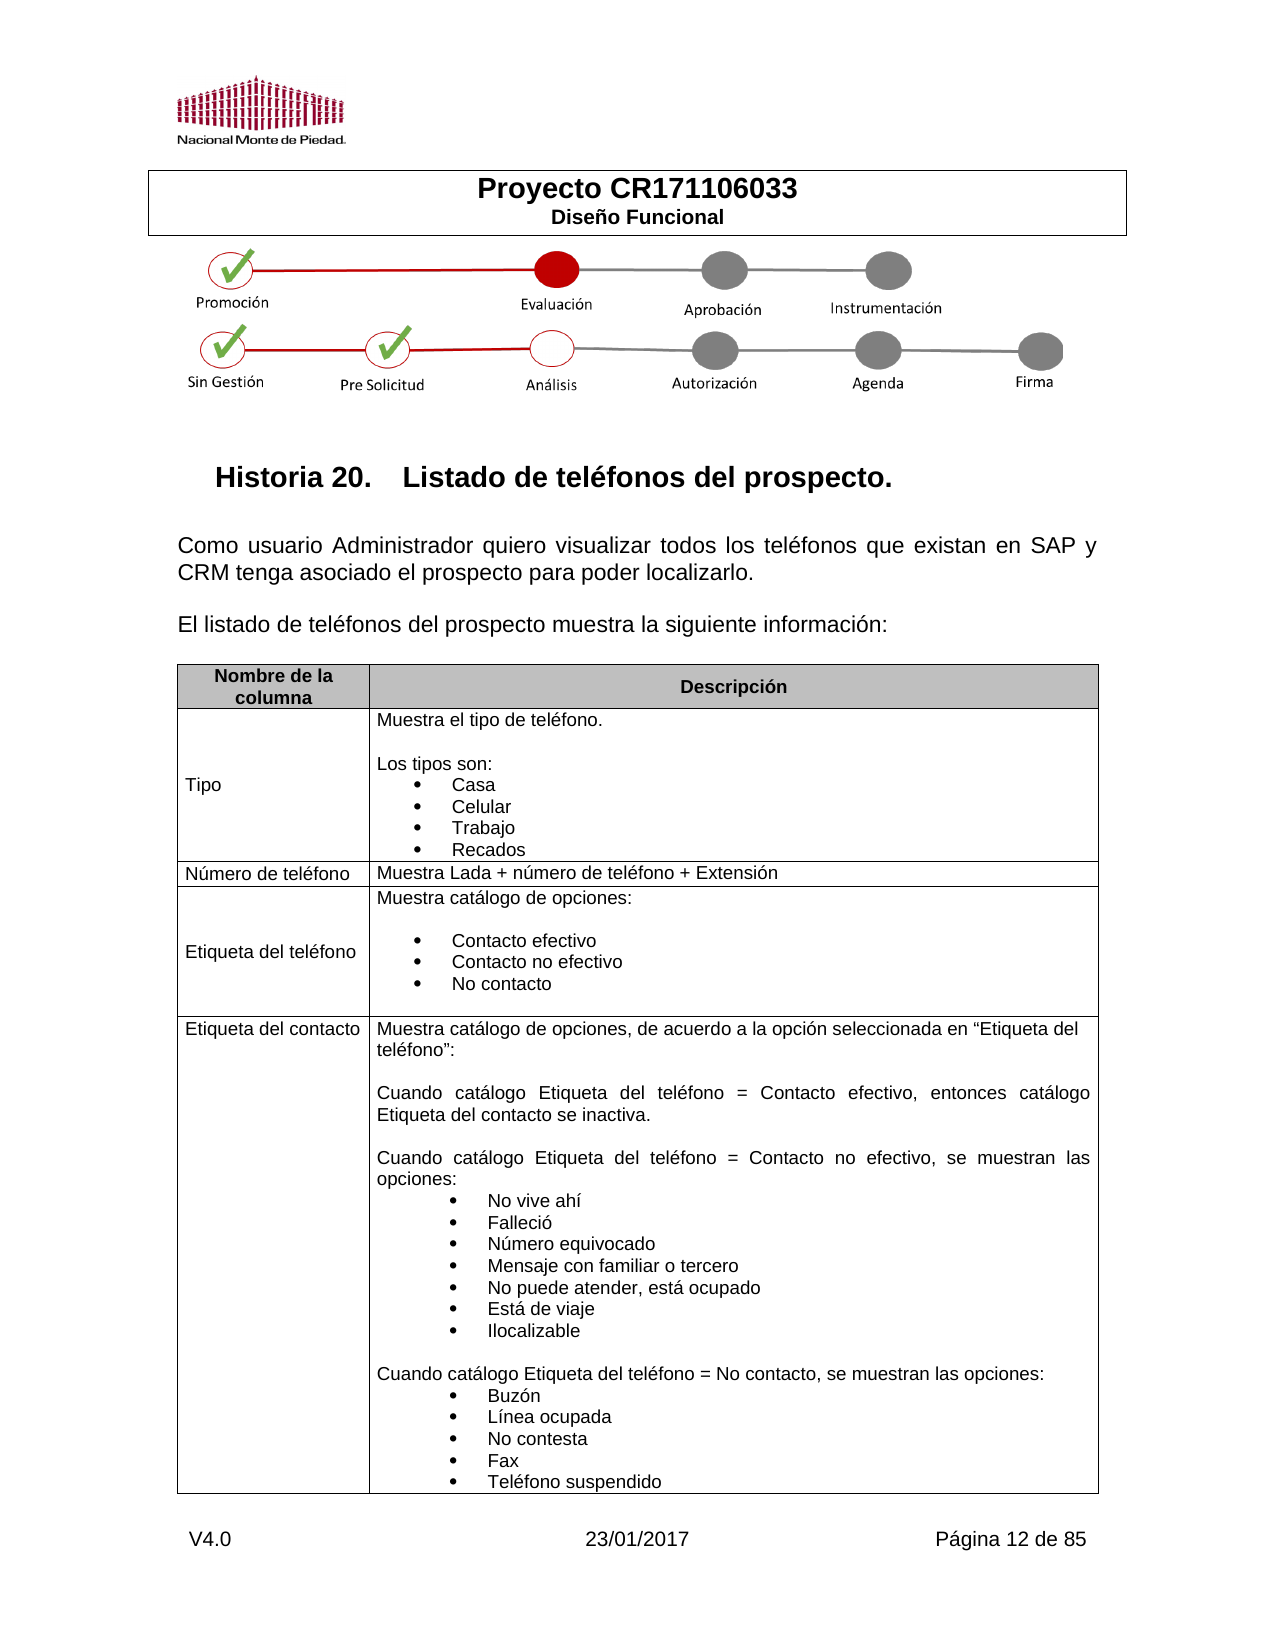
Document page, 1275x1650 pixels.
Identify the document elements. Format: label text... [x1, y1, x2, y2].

table_cell Muestra catálogo de opciones: Contacto efectivo Contacto no efectivo No contacto [370, 887, 1098, 1016]
picture [177, 247, 1063, 405]
table_cell Número de teléfono [178, 862, 369, 886]
table_cell Etiqueta del teléfono [178, 887, 369, 1016]
text El listado de teléfonos del prospecto muestra la siguiente información: [177, 611, 1098, 638]
table_cell Tipo [178, 709, 369, 861]
text Como usuario Administrador quiero visualizar todos los teléfonos que existan en SAP y CRM tenga asociado el prospecto para poder localizarlo. [177, 532, 1098, 585]
table_cell Muestra Lada + número de teléfono + Extensión [370, 862, 1098, 886]
picture [177, 75, 346, 144]
table_header Nombre de la columna [178, 665, 369, 708]
table_cell Etiqueta del contacto [178, 1017, 369, 1493]
table_header Descripción [370, 665, 1098, 708]
table_cell Muestra el tipo de teléfono. Los tipos son: Casa Celular Trabajo Recados [370, 709, 1098, 861]
text Listado de teléfonos del prospecto. [215, 460, 1098, 493]
